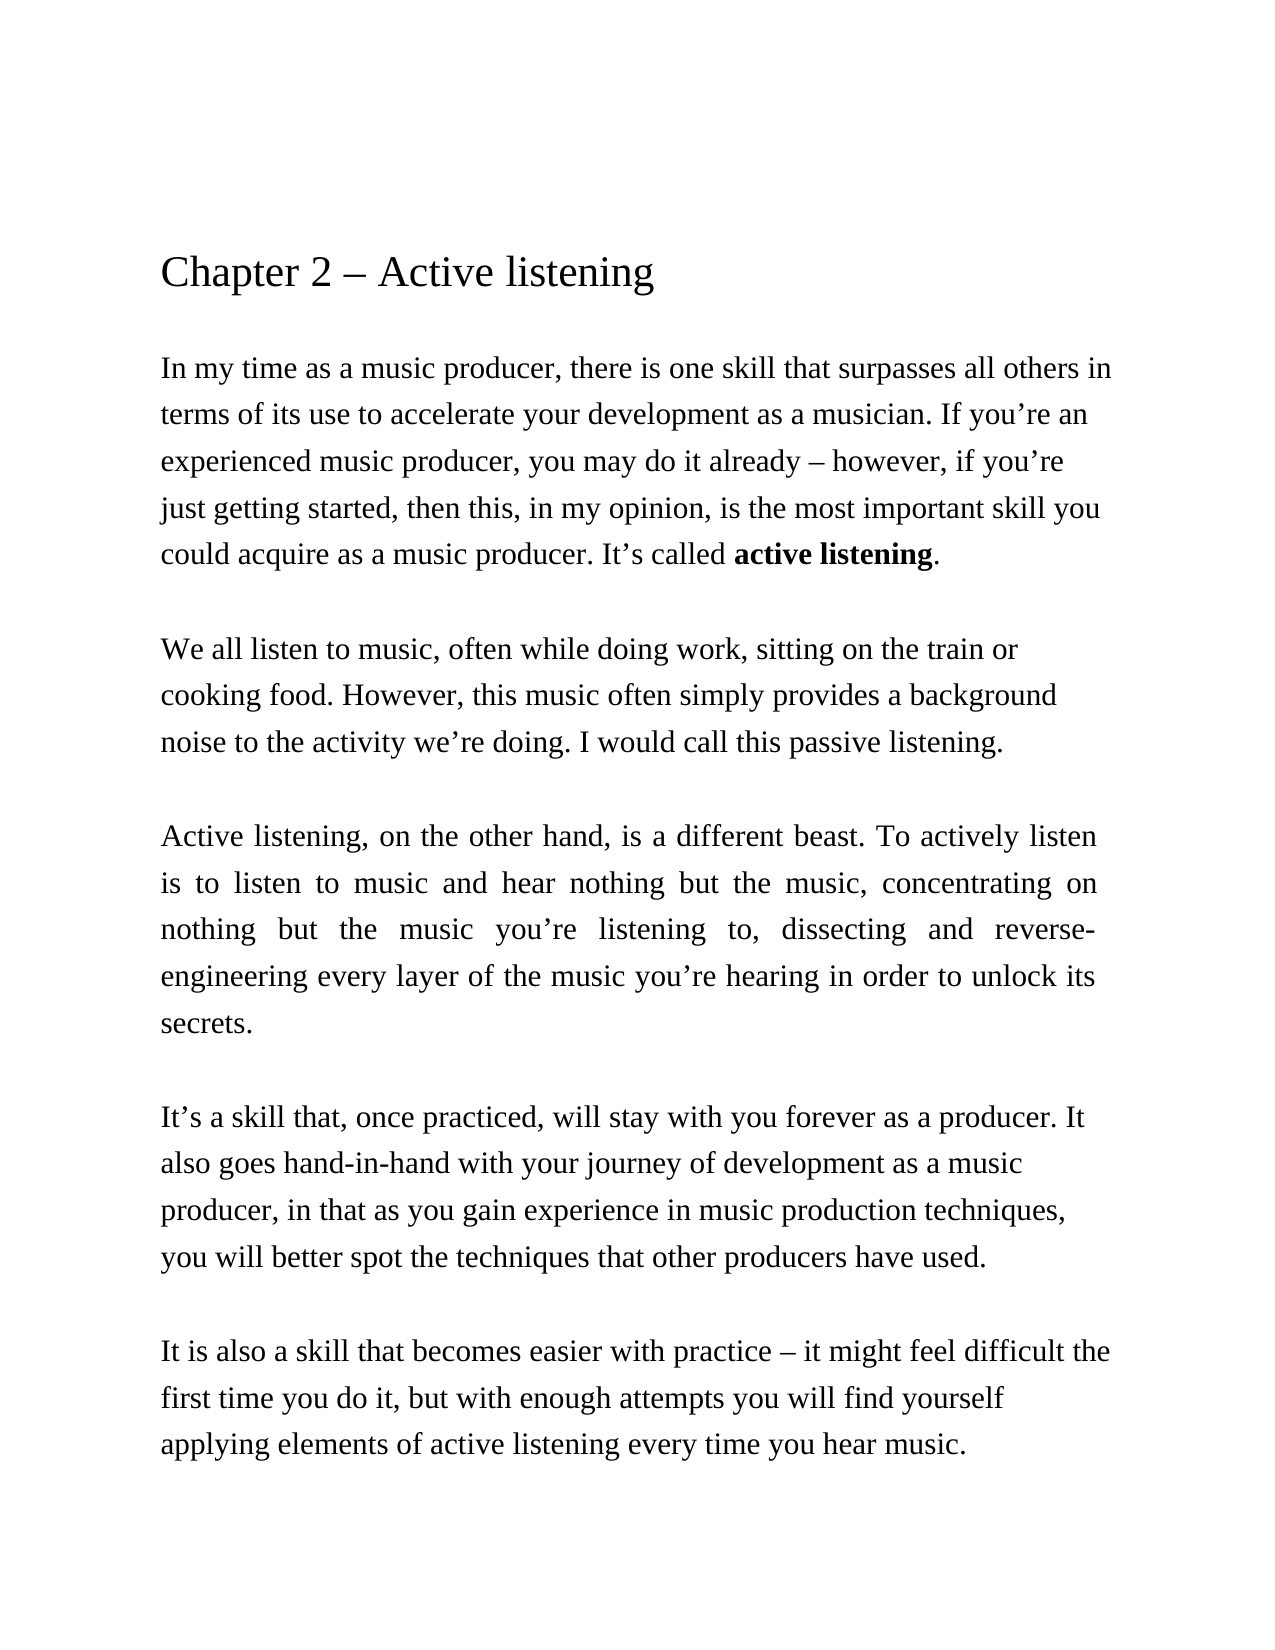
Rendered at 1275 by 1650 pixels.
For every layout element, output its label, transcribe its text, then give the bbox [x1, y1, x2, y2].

text It’s a skill that, once practiced, will stay with you forever as a producer. It also goes hand-in-hand with your journey of development as a music producer, in that as you gain experience in music production techniques, you will better spot the techniques that other producers have used. [160, 1098, 1106, 1274]
subtitle Chapter 2 – Active listening [160, 245, 1275, 295]
text It is also a skill that becomes easier with practice – it might feel difficult the first time you do it, but with enough attempts you will find yourself applying elements of active listening every time you hear music. [160, 1332, 1111, 1462]
text We all listen to music, often while doing work, sitting on the train or cooking food. However, this music often simply provides a background noise to the activity we’re doing. I would call this passive listening. [160, 630, 1106, 759]
text Active listening, on the other hand, is a different beast. To actively listen is to listen to music and hear nothing but the music, concentrating on nothing but the music you’re listening to, dissecting and reverse-engineering every layer of the music you’re hearing in order to unlock its secrets. [160, 817, 1097, 1040]
text In my time as a music producer, there is one skill that surpasses all others in terms of its use to accelerate your development as a musician. If you’re an experienced music producer, you may do it already – however, if you’re just getting started, then this, in my opinion, is the most important skill you could acquire as a music producer. It’s called active listening. [160, 349, 1115, 572]
